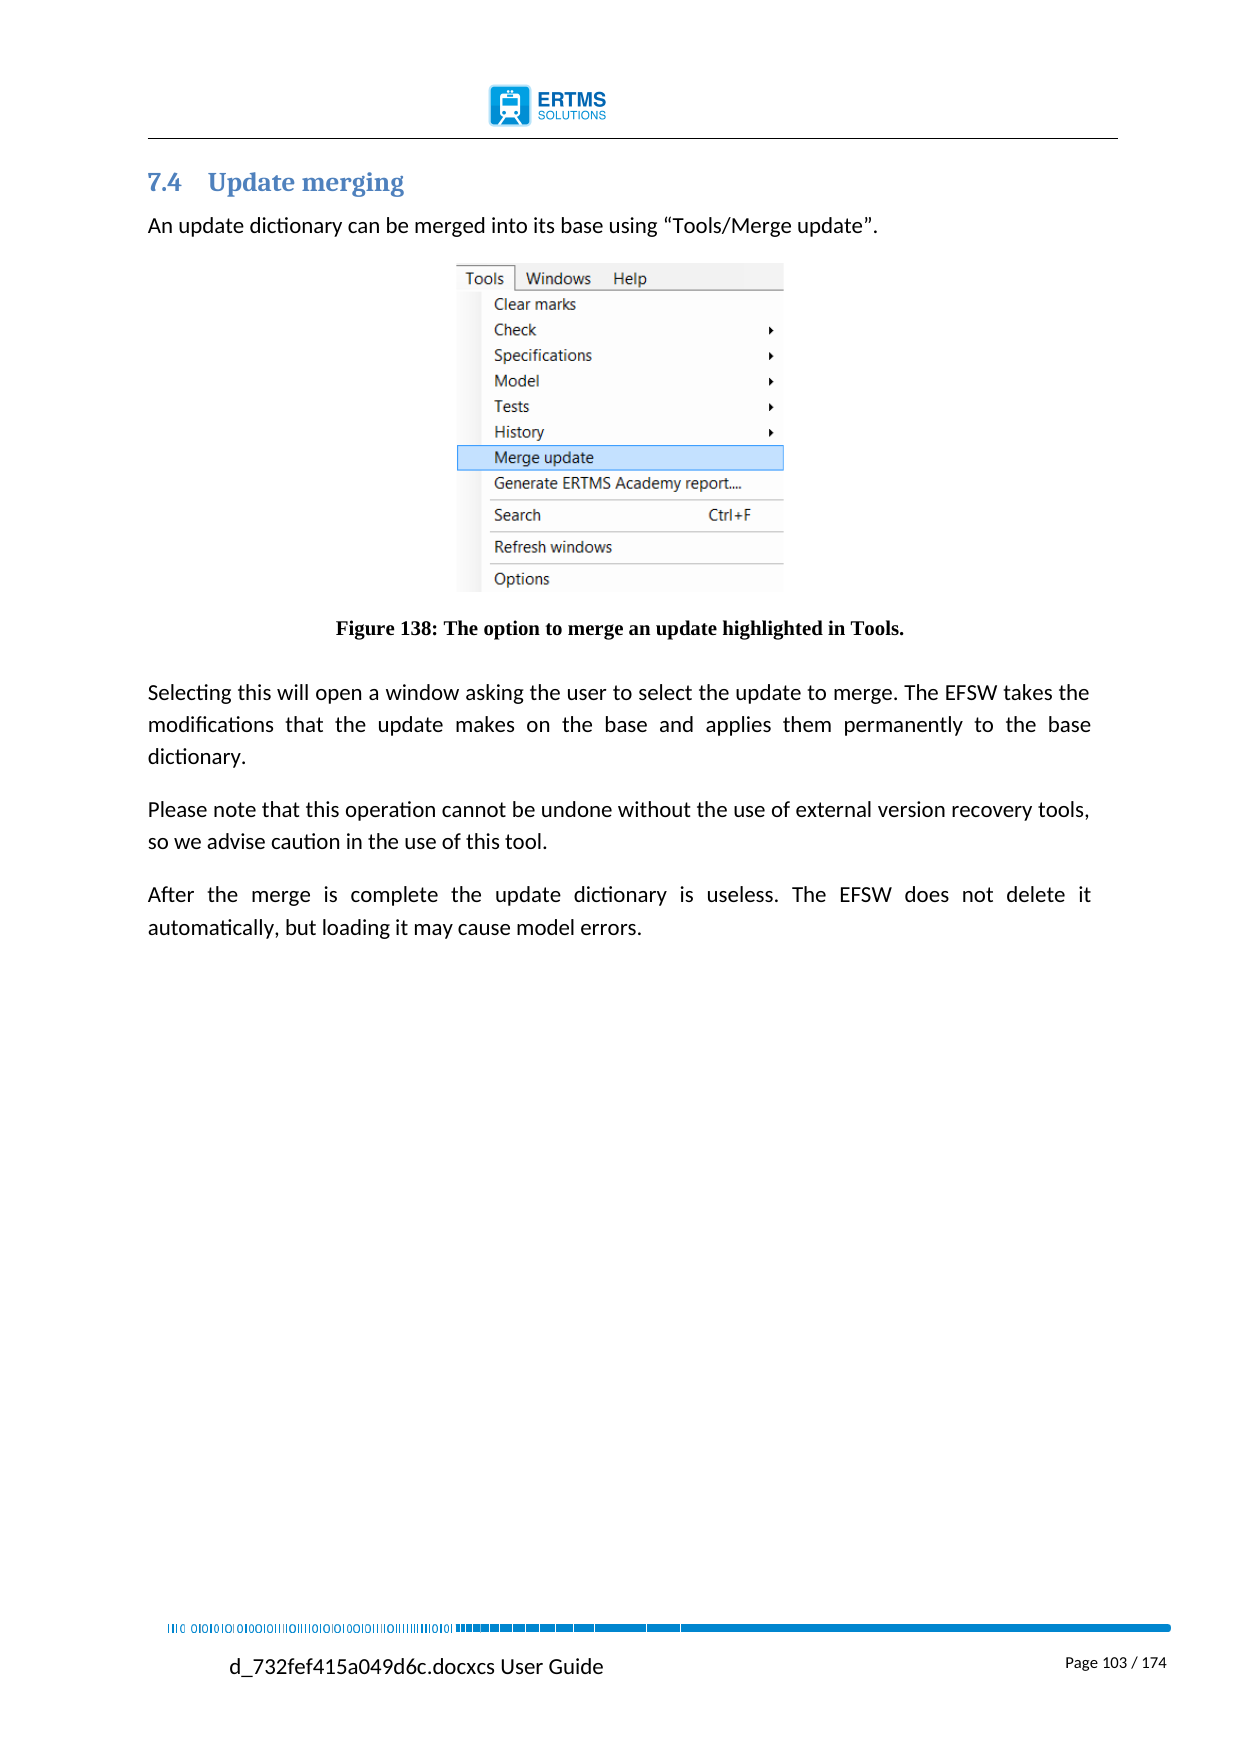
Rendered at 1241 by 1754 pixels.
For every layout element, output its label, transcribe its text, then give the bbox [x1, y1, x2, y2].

text Figure 138: The option to merge an update highlighted in Tools. [148, 616, 1093, 640]
picture [456, 263, 784, 592]
text An update dictionary can be merged into its base using “Tools/Merge update”. [148, 211, 1093, 239]
subtitle Update merging [148, 167, 1093, 198]
picture [167, 1624, 1171, 1633]
text Selecting this will open a window asking the user to select the update to merge. The EFSW takes the modifications that the update makes on the base and applies them permanently to the base dictionary. [148, 678, 1093, 770]
picture [477, 73, 617, 138]
text After the merge is complete the update dictionary is useless. The EFSW does not delete it automatically, but loading it may cause model errors. [148, 880, 1093, 941]
text Please note that this operation cannot be undone without the use of external version recovery tools, so we advise caution in the use of this tool. [148, 795, 1093, 855]
